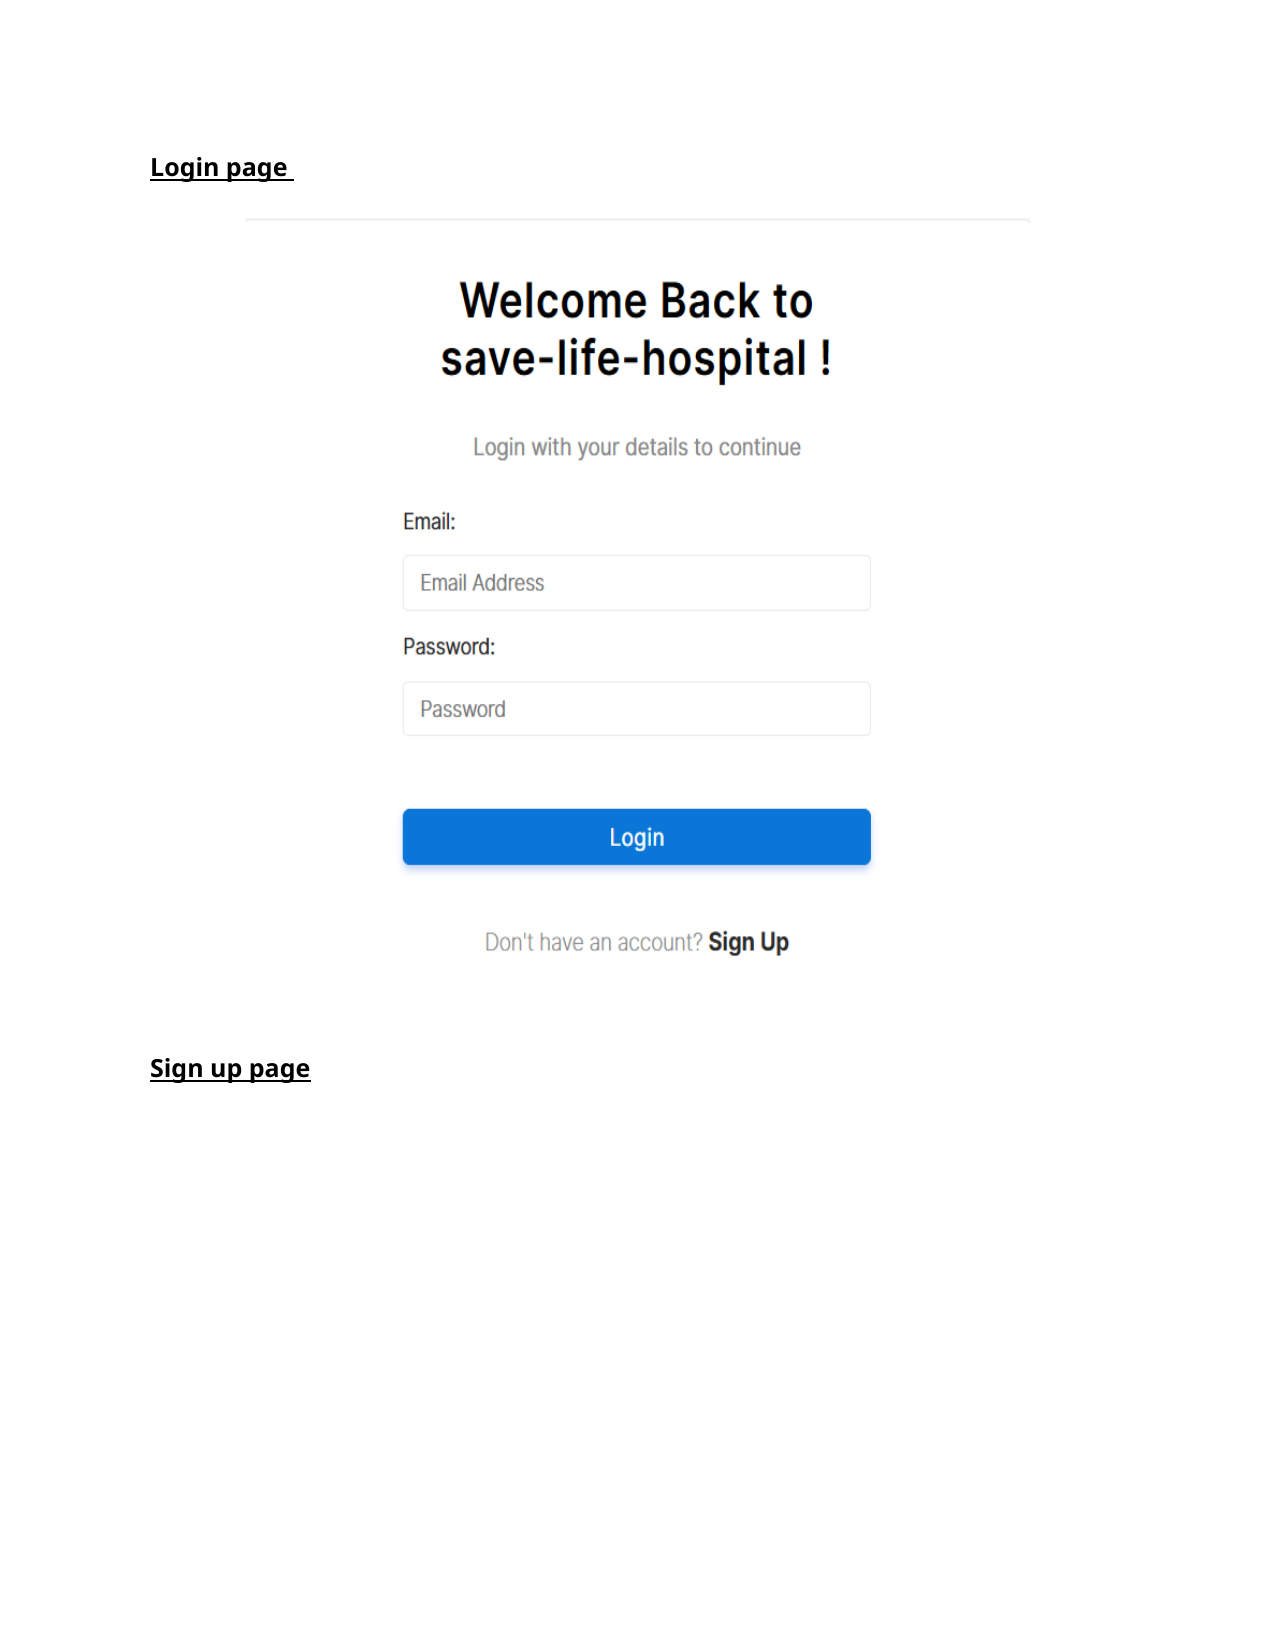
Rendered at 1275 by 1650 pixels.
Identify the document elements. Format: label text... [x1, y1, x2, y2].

text Sign up page [150, 1051, 1125, 1085]
picture [245, 218, 1030, 1017]
text Login page [150, 150, 1125, 184]
